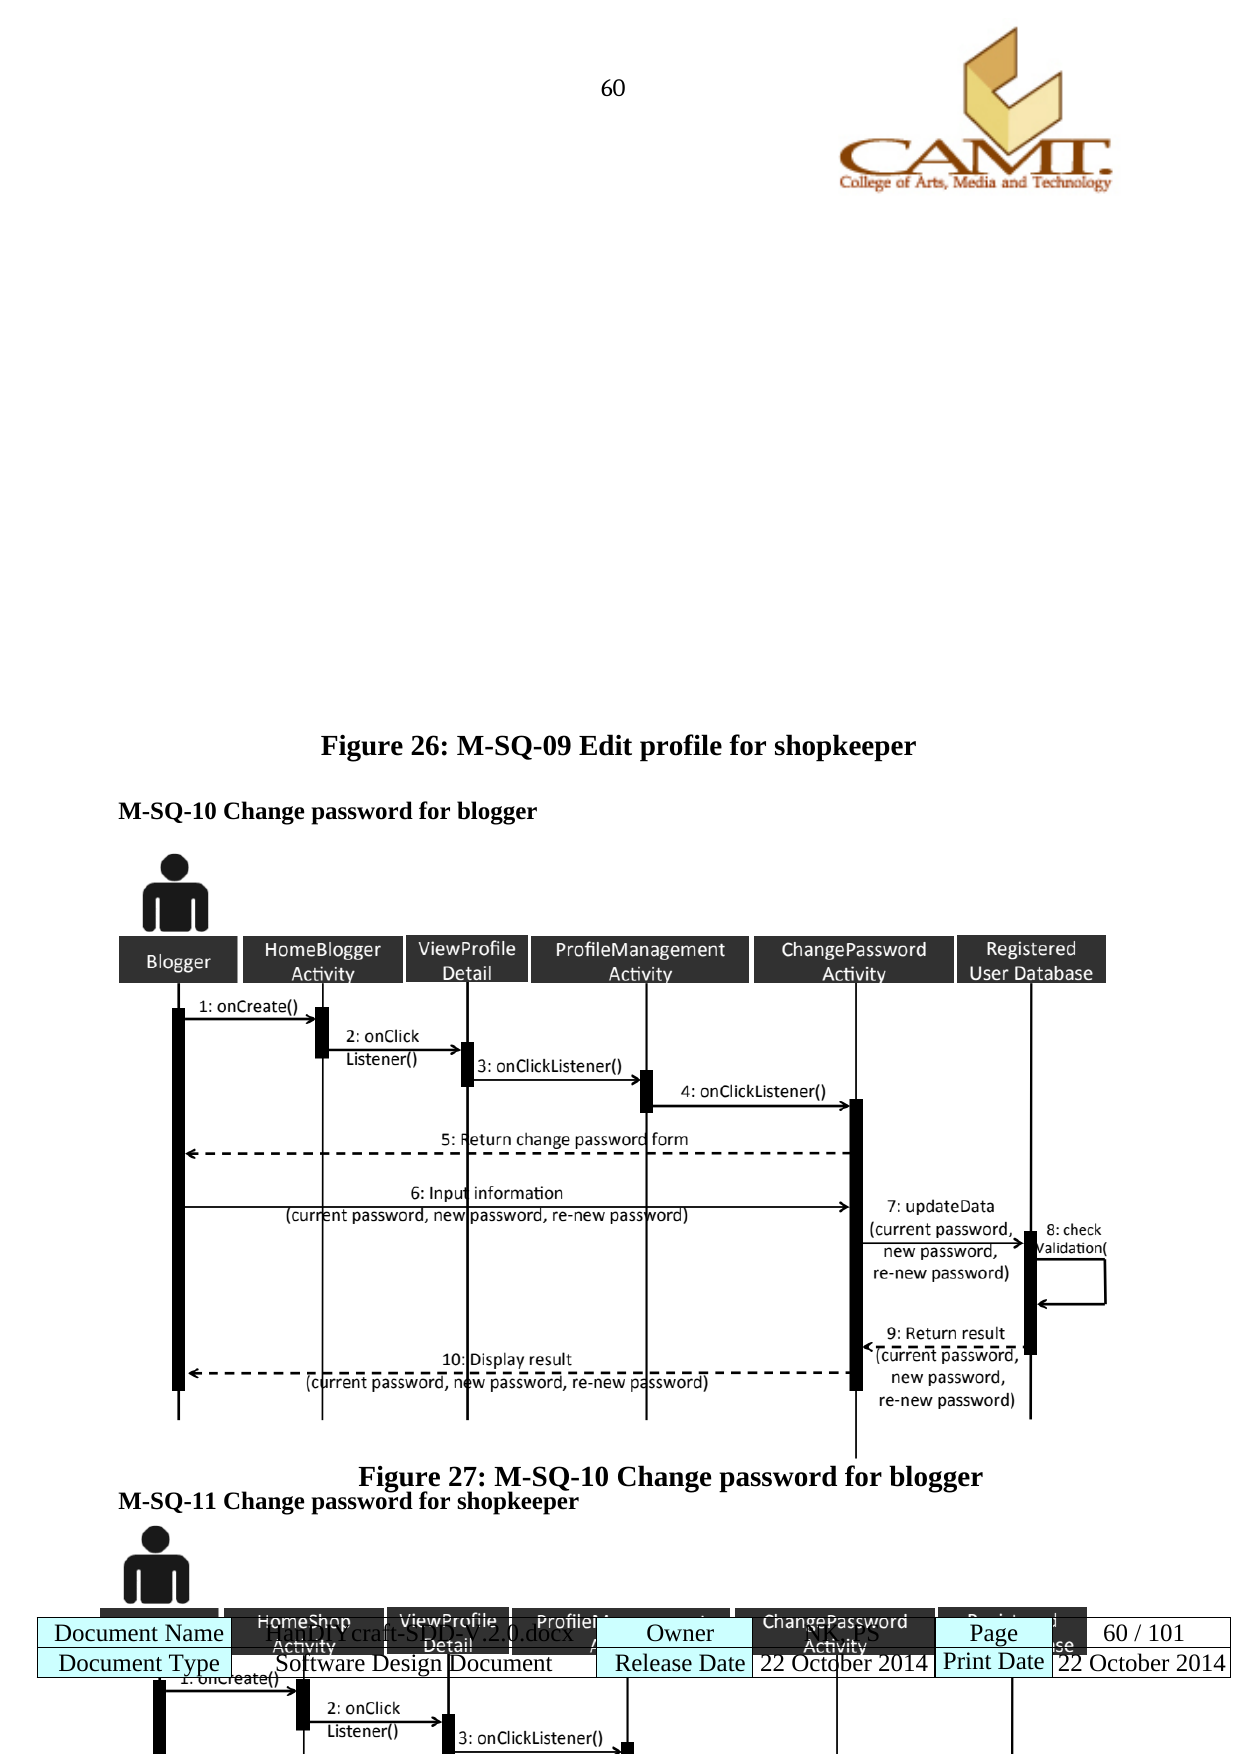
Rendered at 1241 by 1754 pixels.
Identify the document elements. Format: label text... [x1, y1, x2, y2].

text M-SQ-10 Change password for blogger [118, 796, 1108, 824]
picture [755, 18, 1221, 207]
text M-SQ-11 Change password for shopkeeper [118, 1486, 1108, 1514]
